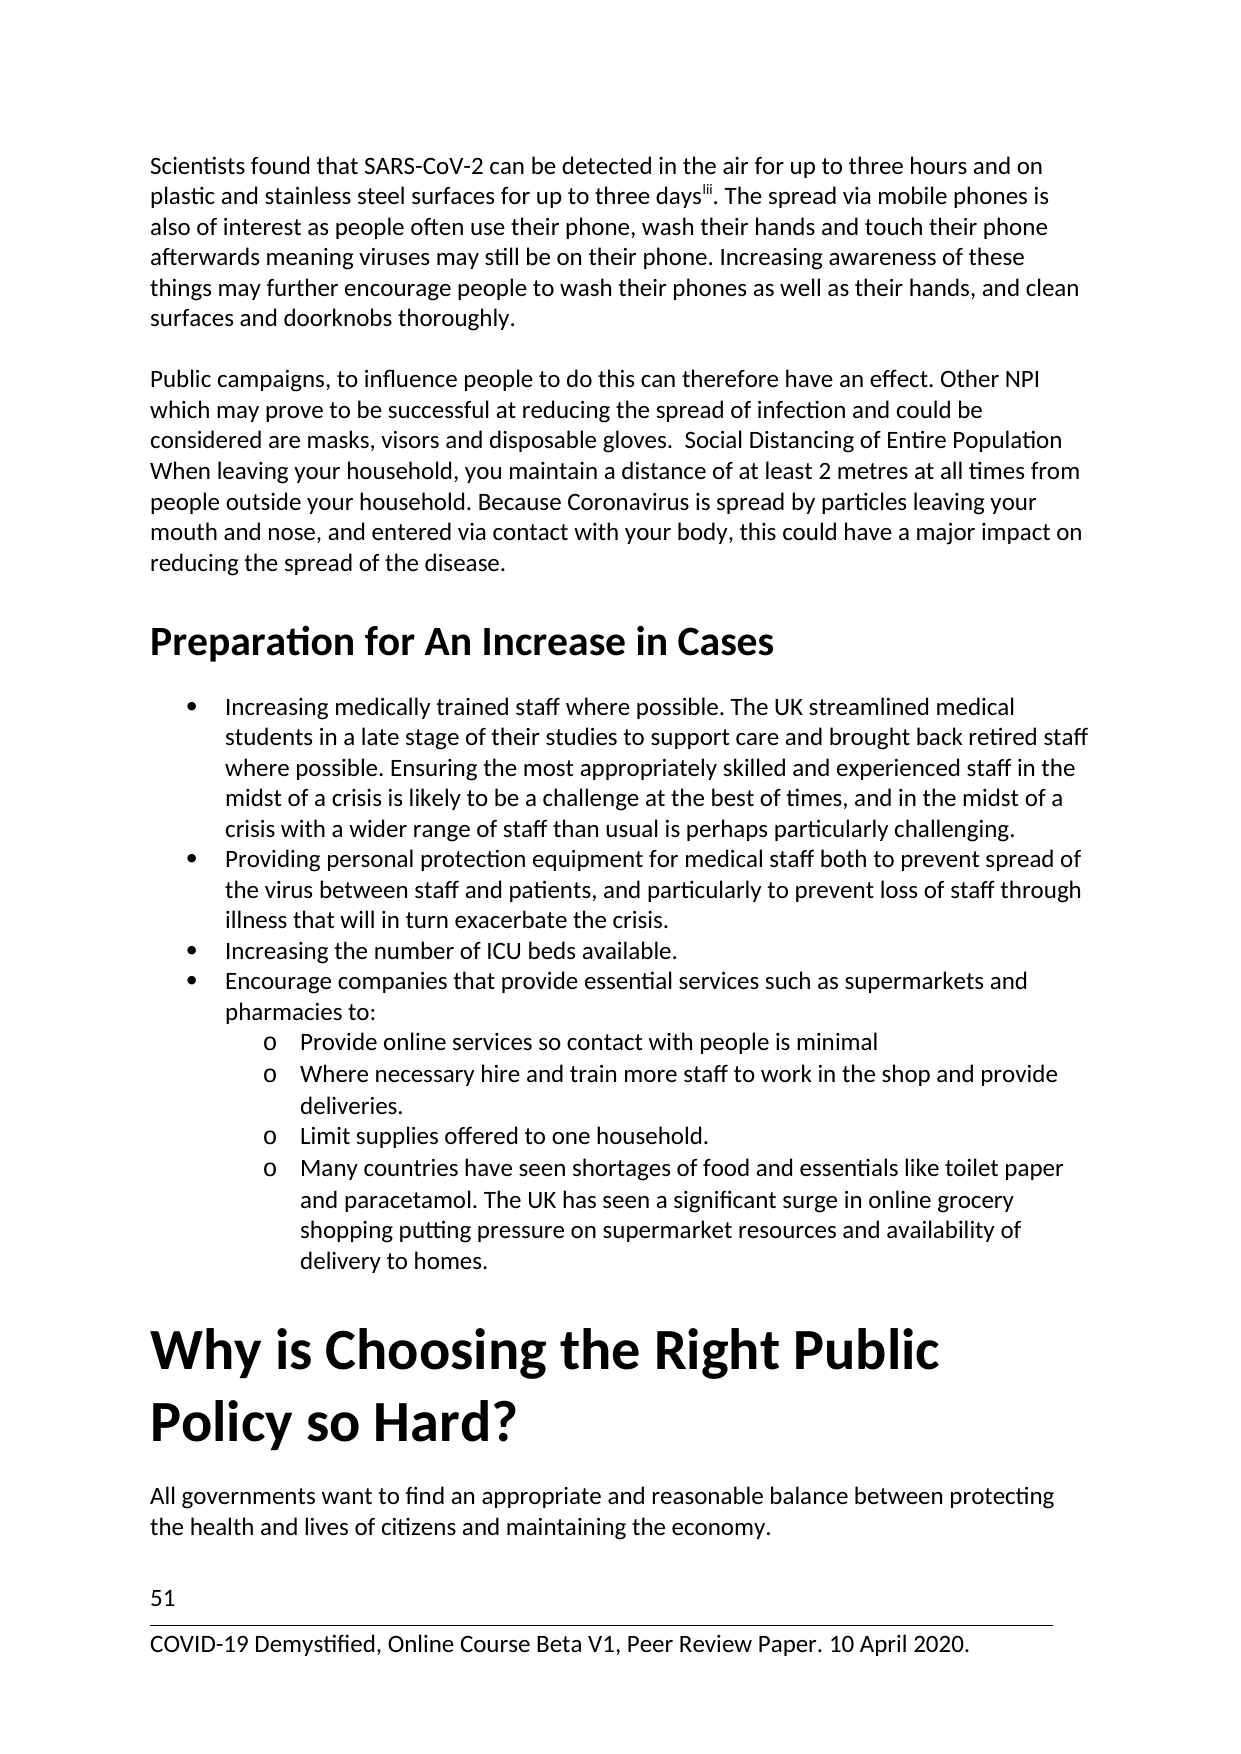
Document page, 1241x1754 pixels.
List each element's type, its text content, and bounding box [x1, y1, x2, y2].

text All governments want to find an appropriate and reasonable balance between protecting the health and lives of citizens and maintaining the economy. [150, 1481, 1090, 1542]
text When leaving your household, you maintain a distance of at least 2 metres at all times from people outside your household. Because Coronavirus is spread by particles leaving your mouth and nose, and entered via contact with your body, this could have a major impact on reducing the spread of the disease. [150, 455, 1090, 577]
text Scientists found that SARS-CoV-2 can be detected in the air for up to three hours and on plastic and stainless steel surfaces for up to three days. The spread via mobile phones is also of interest as people often use their phone, wash their hands and touch their phone afterwards meaning viruses may still be on their phone. Increasing awareness of these things may further encourage people to wash their phones as well as their hands, and clean surfaces and doorknobs thoroughly. [150, 150, 1090, 333]
list Where necessary hire and train more staff to work in the shop and provide deliveries. [262, 1058, 1090, 1120]
subtitle Preparation for An Increase in Cases [150, 615, 1090, 666]
text Public campaigns, to influence people to do this can therefore have an effect. Other NPI which may prove to be successful at reducing the spread of infection and could be considered are masks, visors and disposable gloves. Social Distancing of Entire Population [150, 364, 1090, 455]
list Increasing medically trained staff where possible. The UK streamlined medical students in a late stage of their studies to support care and brought back retired staff where possible. Ensuring the most appropriately skilled and experienced staff in the midst of a crisis is likely to be a challenge at the best of times, and in the midst of a crisis with a wider range of staff than usual is perhaps particularly challenging. [187, 691, 1090, 843]
subtitle Why is Choosing the Right Public Policy so Hard? [150, 1313, 1090, 1456]
list Many countries have seen shortages of food and essentials like toilet paper and paracetamol. The UK has seen a significant surge in online grocery shopping putting pressure on supermarket resources and availability of delivery to homes. [262, 1152, 1090, 1276]
list Increasing the number of ICU beds available. [187, 935, 1090, 965]
list Limit supplies offered to one household. [262, 1120, 1090, 1152]
list Provide online services so contact with people is minimal [262, 1026, 1090, 1058]
list Encourage companies that provide essential services such as supermarkets and pharmacies to: [187, 965, 1090, 1026]
list Providing personal protection equipment for medical staff both to prevent spread of the virus between staff and patients, and particularly to prevent loss of staff through illness that will in turn exacerbate the crisis. [187, 843, 1090, 935]
